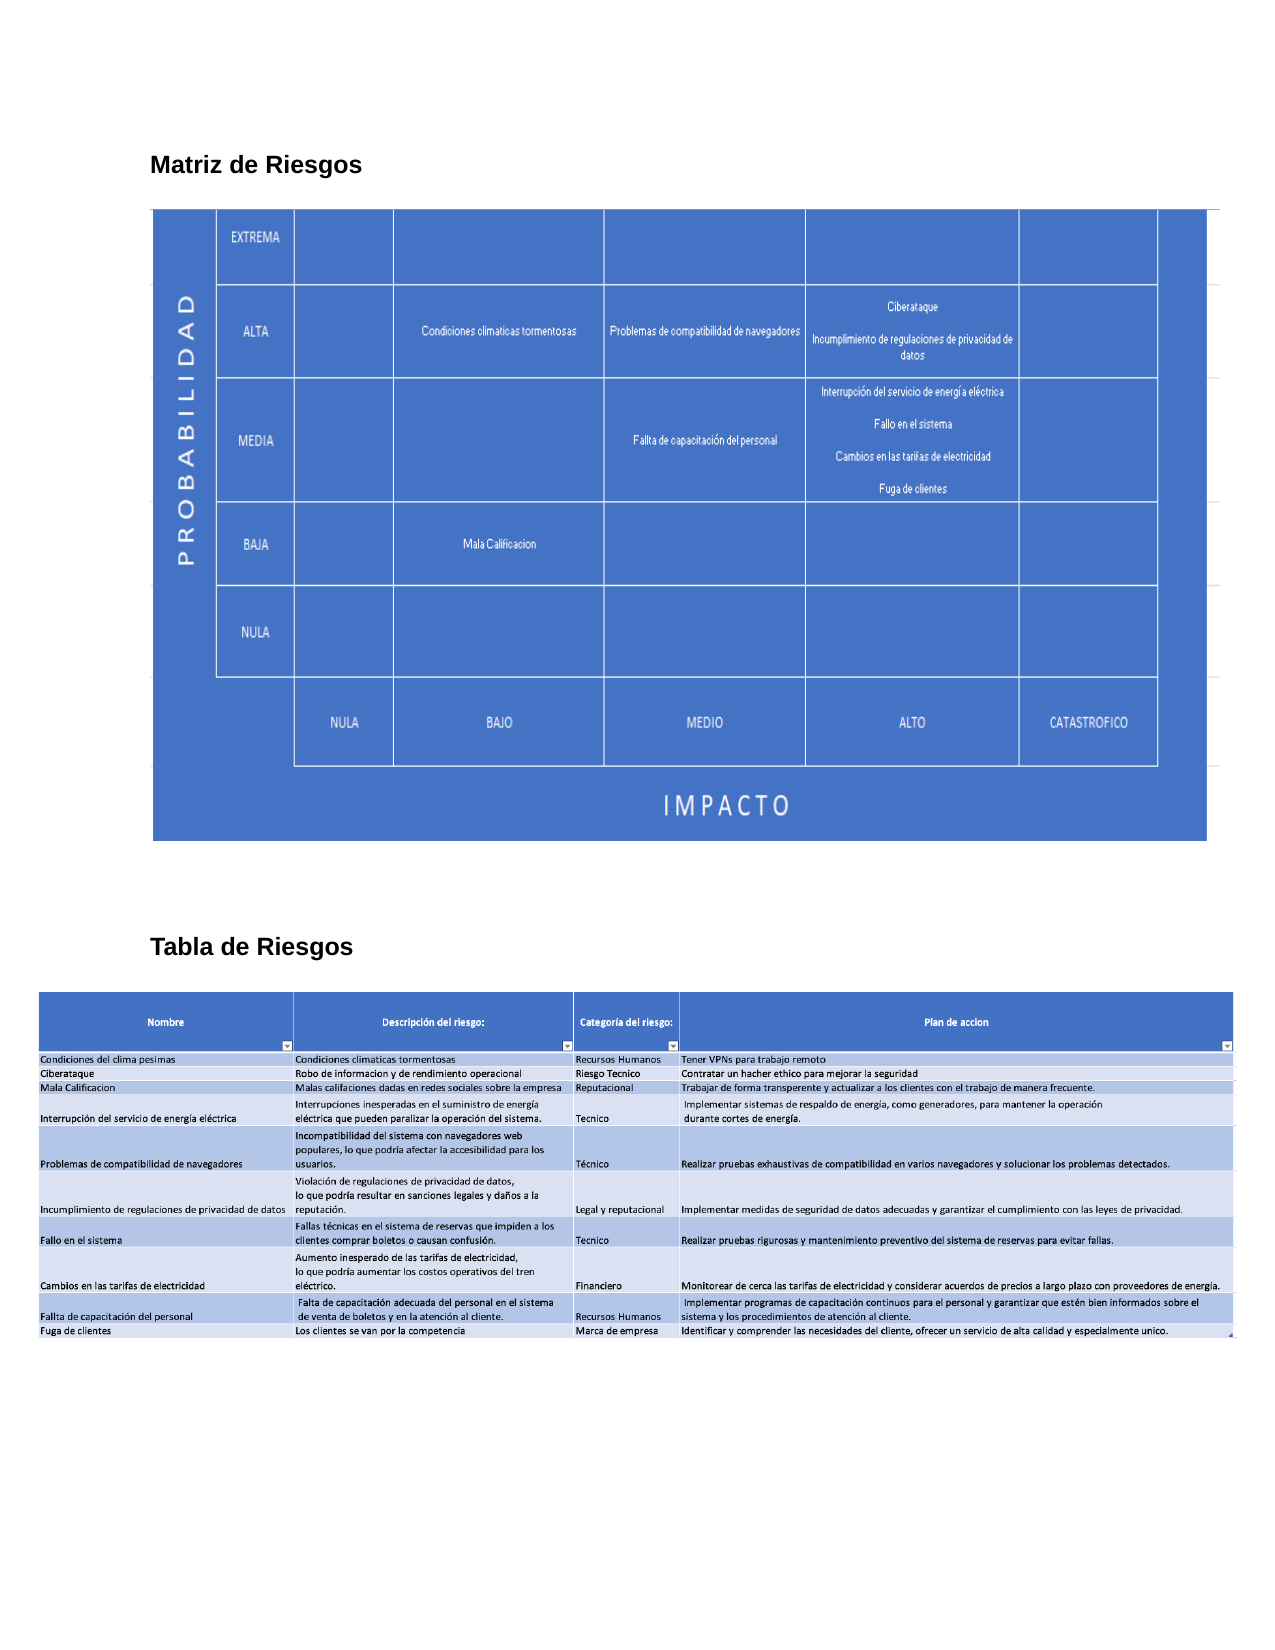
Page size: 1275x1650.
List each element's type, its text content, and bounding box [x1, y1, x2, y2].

picture [150, 209, 1220, 841]
text Matriz de Riesgos [150, 150, 1125, 179]
text Tabla de Riesgos [150, 932, 1125, 960]
picture [38, 992, 1237, 1339]
